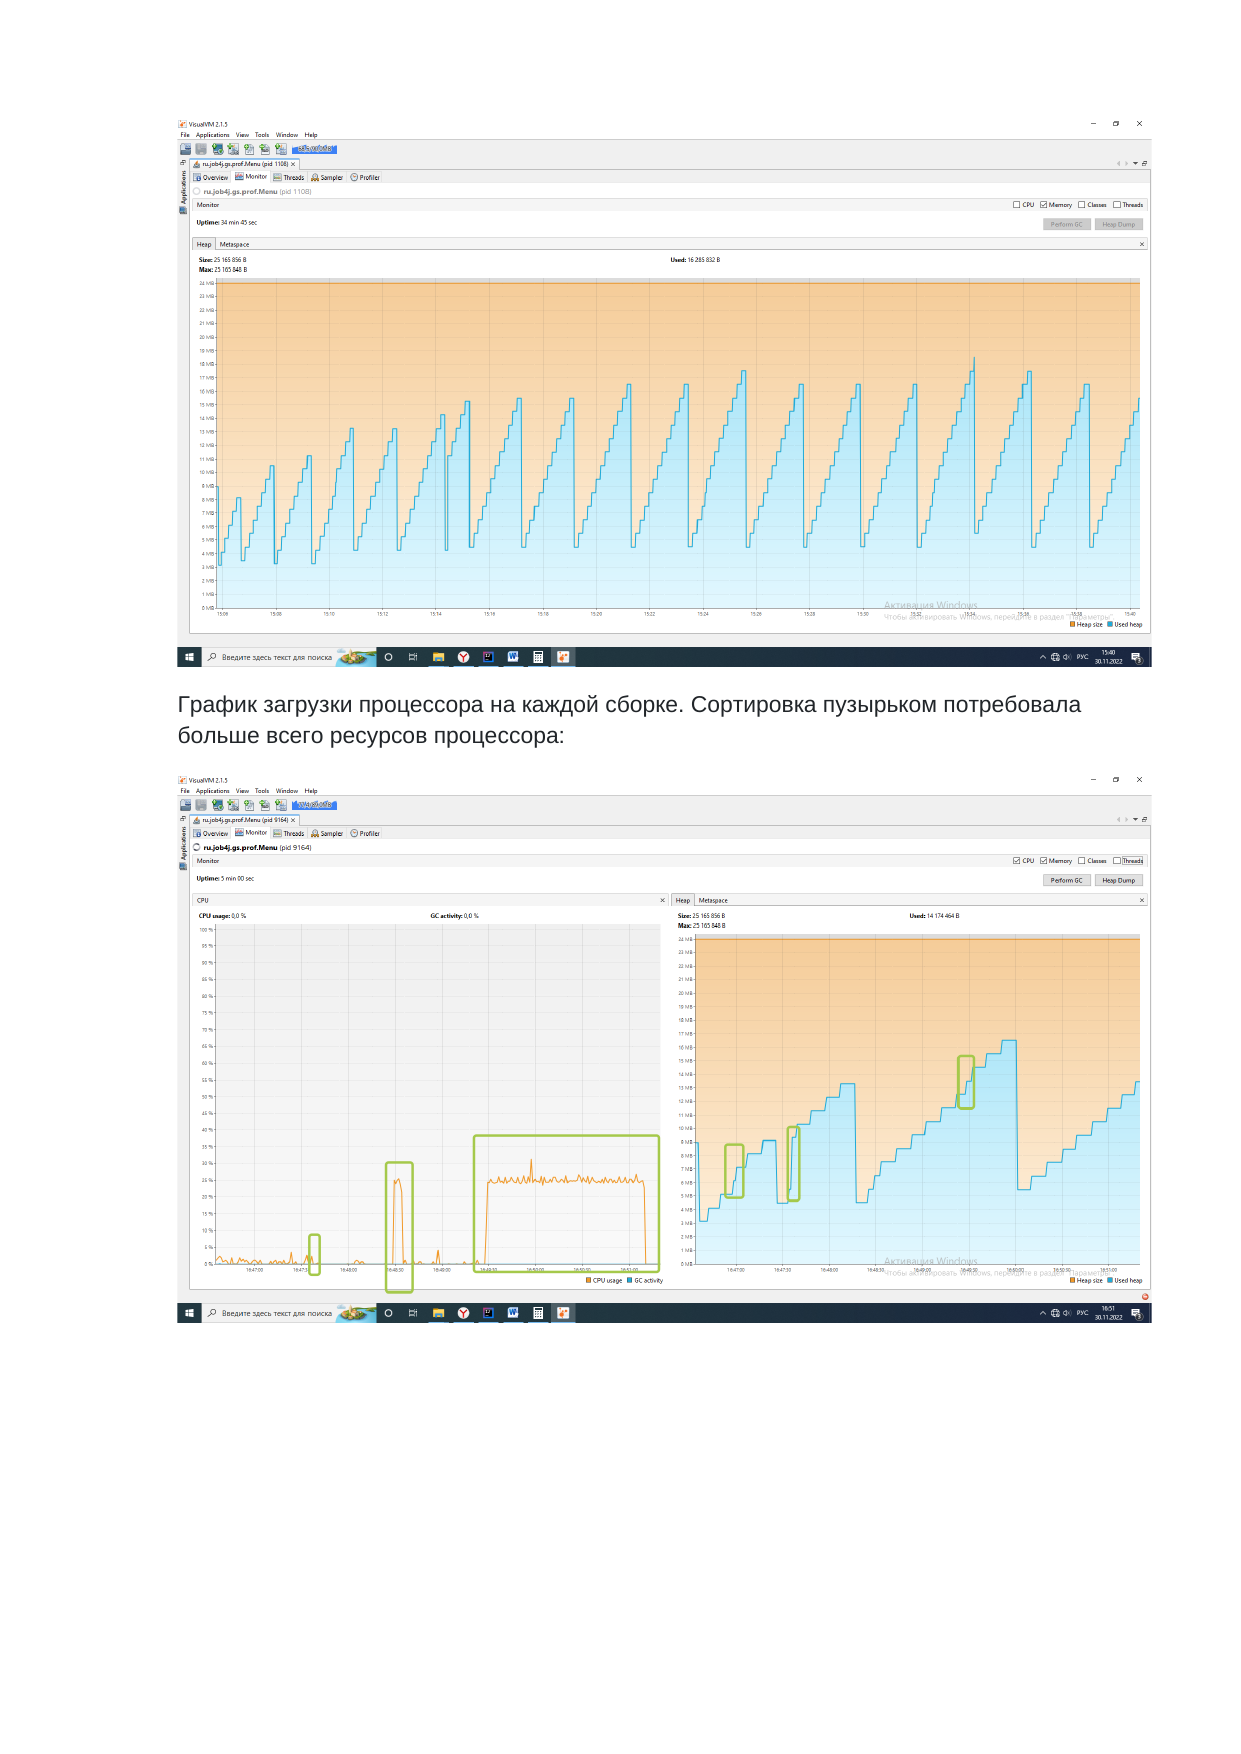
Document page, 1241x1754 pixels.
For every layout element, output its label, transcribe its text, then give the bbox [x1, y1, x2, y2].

picture [177, 774, 1152, 1323]
text График загрузки процессора на каждой сборке. Сортировка пузырьком потребовала больше всего ресурсов процессора: [177, 691, 1152, 749]
picture [177, 118, 1152, 667]
